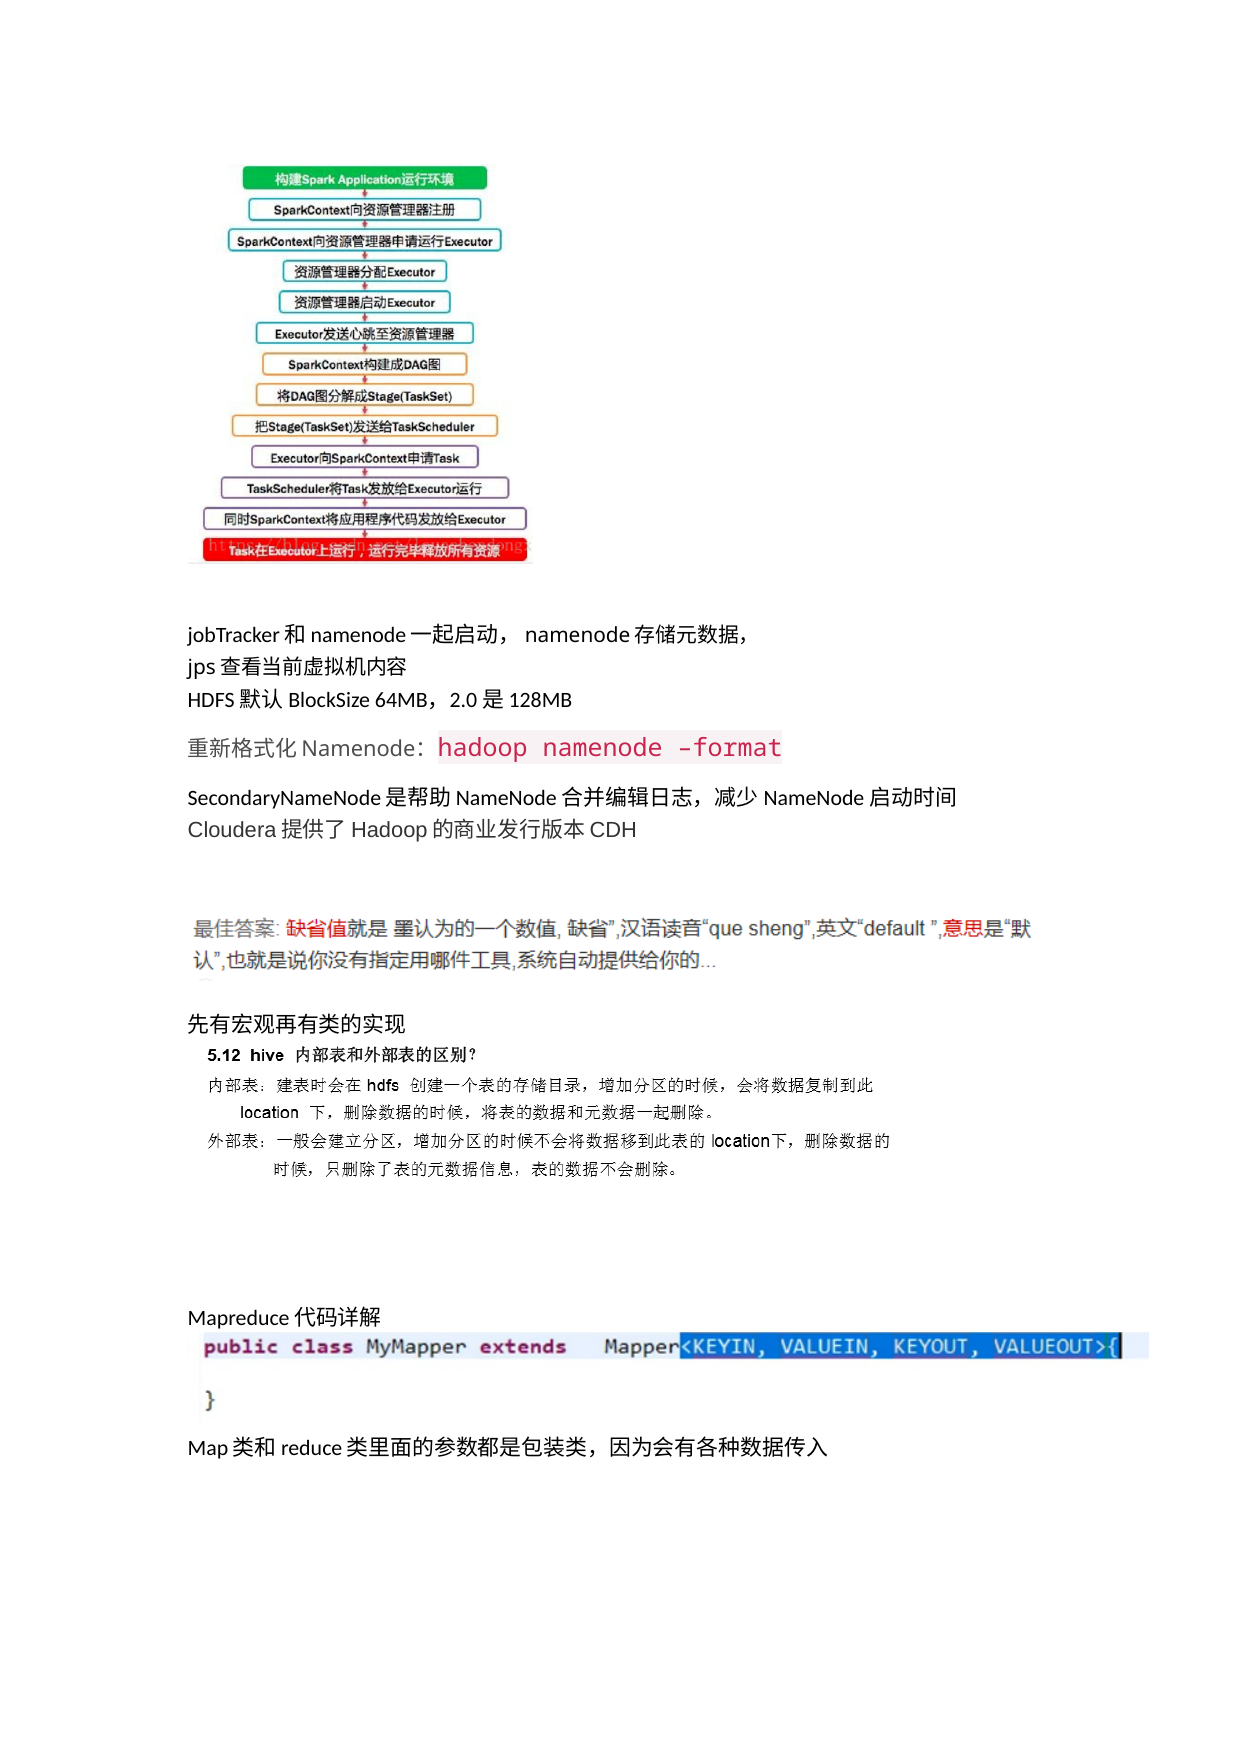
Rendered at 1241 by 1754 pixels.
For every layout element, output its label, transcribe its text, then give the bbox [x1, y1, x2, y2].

picture [187, 1332, 1149, 1422]
text HDFS 默认 BlockSize 64MB，2.0 是128MB [187, 682, 1053, 714]
text SecondaryNameNode是帮助NameNode 合并编辑日志，减少 NameNode 启动时间 [187, 779, 1053, 812]
text Mapreduce代码详解 [187, 1299, 1053, 1332]
text jps查看当前虚拟机内容 [187, 649, 1053, 682]
picture [187, 909, 1035, 981]
text Cloudera提供了Hadoop的商业发行版本CDH [187, 812, 1053, 844]
picture [187, 1039, 954, 1196]
text 先有宏观再有类的实现 [187, 1007, 1053, 1039]
text 重新格式化Namenode：hadoop namenode –format [187, 714, 1053, 779]
picture [187, 162, 533, 564]
text jobTracker和namenode一起启动， namenode存储元数据， [187, 617, 1053, 649]
text Map类和reduce类里面的参数都是包装类，因为会有各种数据传入 [187, 1429, 1053, 1462]
